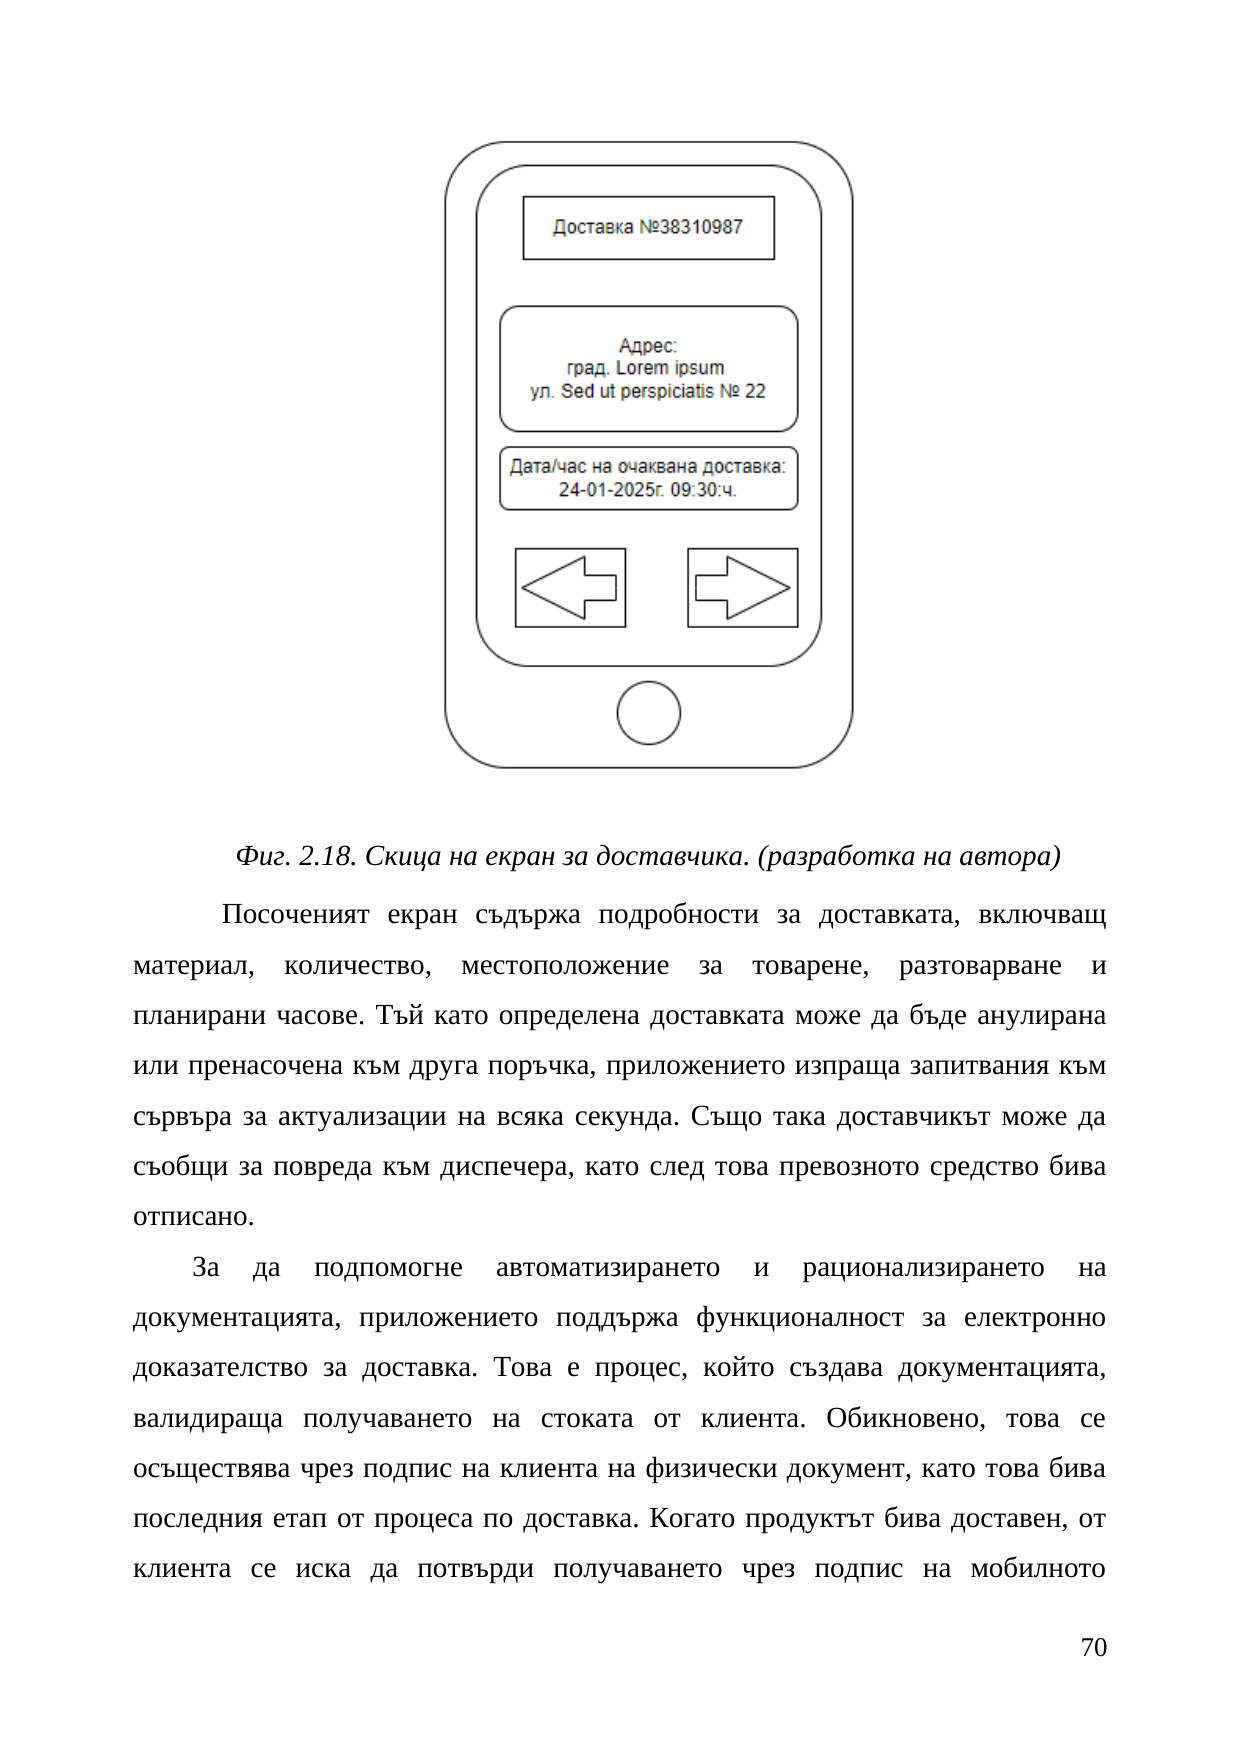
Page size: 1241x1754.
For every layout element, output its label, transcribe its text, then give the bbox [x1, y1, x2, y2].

picture [404, 118, 895, 797]
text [133, 1249, 1107, 1584]
text Посоченият екран съдържа подробности за доставката, включващ материал, количество, местоположение за товарене, разтоварване и планирани часове. Тъй като определена доставката може да бъде анулирана или пренасочена към друга поръчка, приложението изпраща запитвания към сървъра за актуализации на всяка секунда. Също така доставчикът може да съобщи за повреда към диспечера, като след това превозното средство бива отписано. [133, 897, 1107, 1232]
title Фиг. 2.18. Скица на екран за доставчика. (разработка на автора) [133, 838, 1107, 872]
